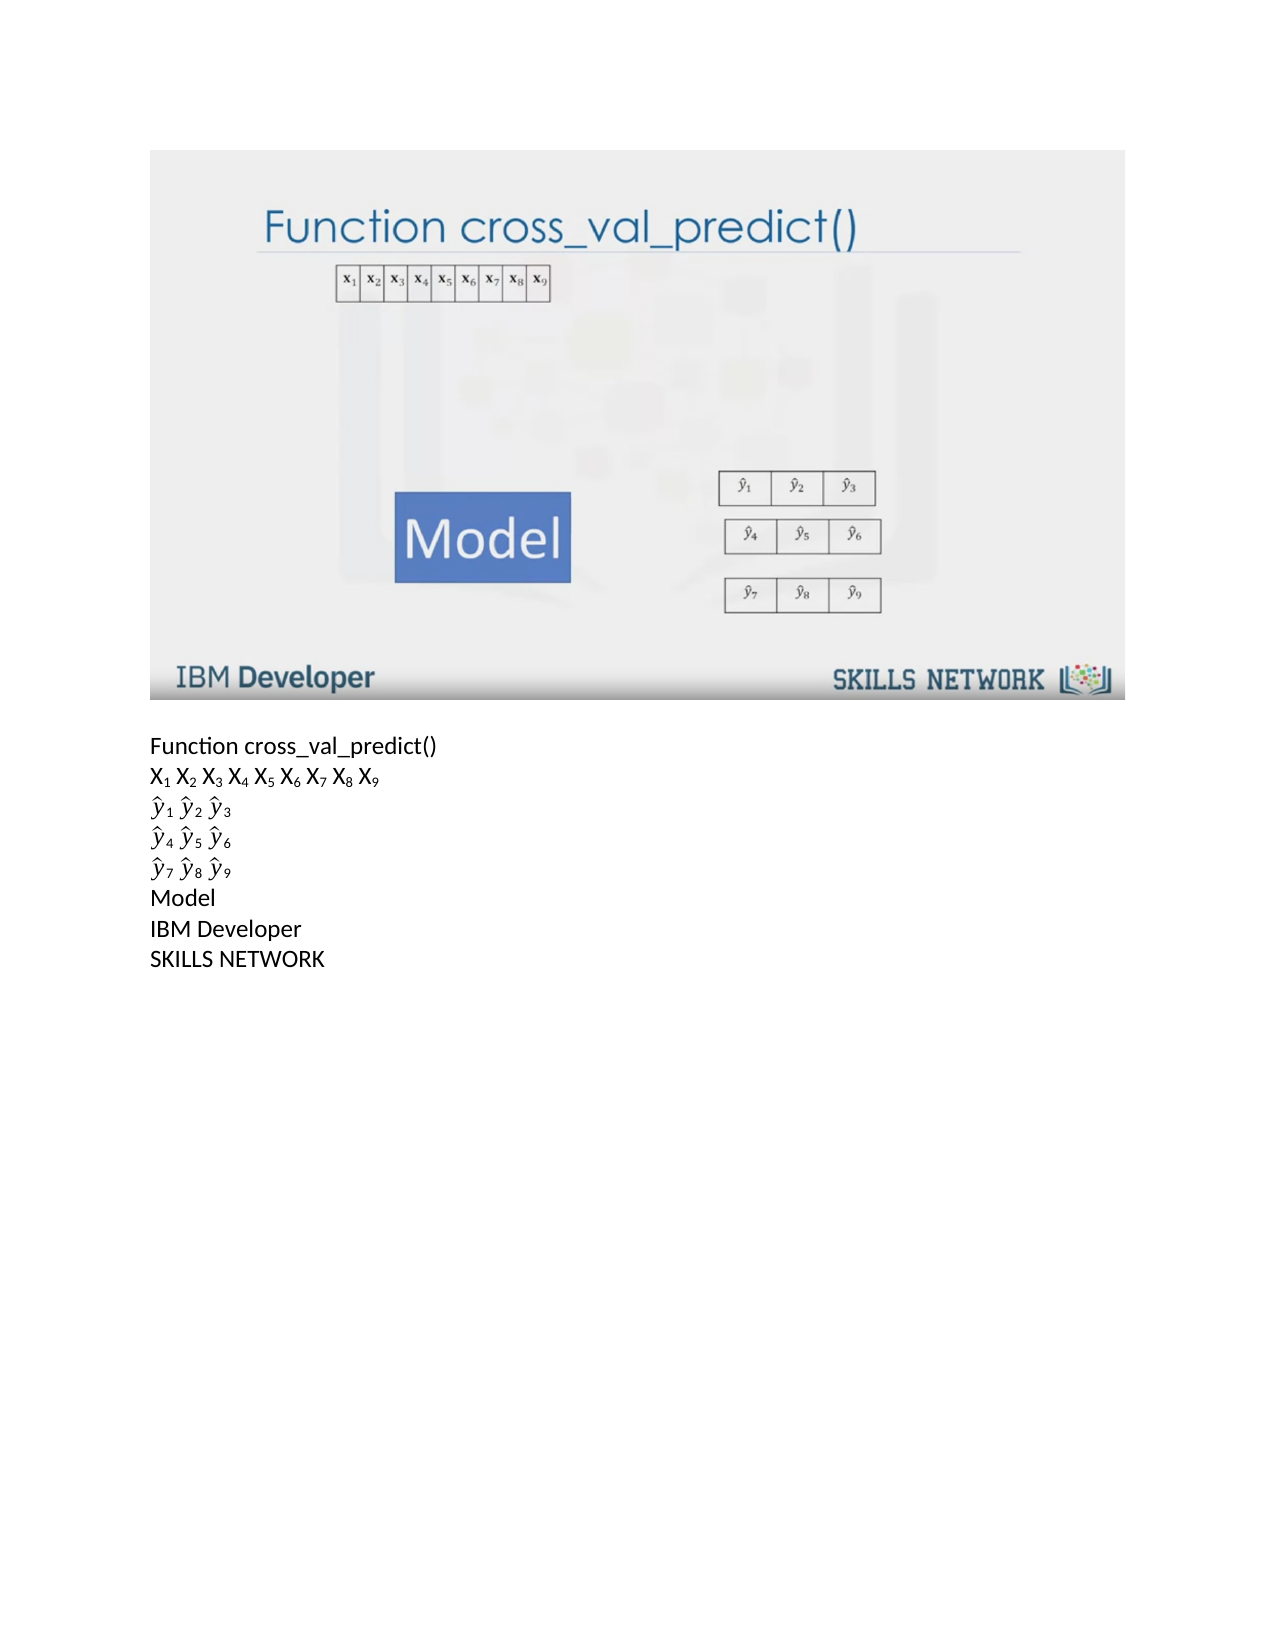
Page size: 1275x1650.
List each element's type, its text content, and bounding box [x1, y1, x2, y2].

text Function cross_val_predict() [150, 730, 1125, 760]
text Model [150, 882, 1125, 913]
text 1 2 3 [150, 791, 1125, 821]
picture [150, 150, 1125, 700]
text IBM Developer [150, 913, 1125, 943]
text X1 X2 X3 X4 X5 X6 X7 X8 X9 [150, 760, 1125, 791]
text 7 8 9 [150, 852, 1125, 882]
text SKILLS NETWORK [150, 943, 1125, 974]
text 4 5 6 [150, 821, 1125, 852]
